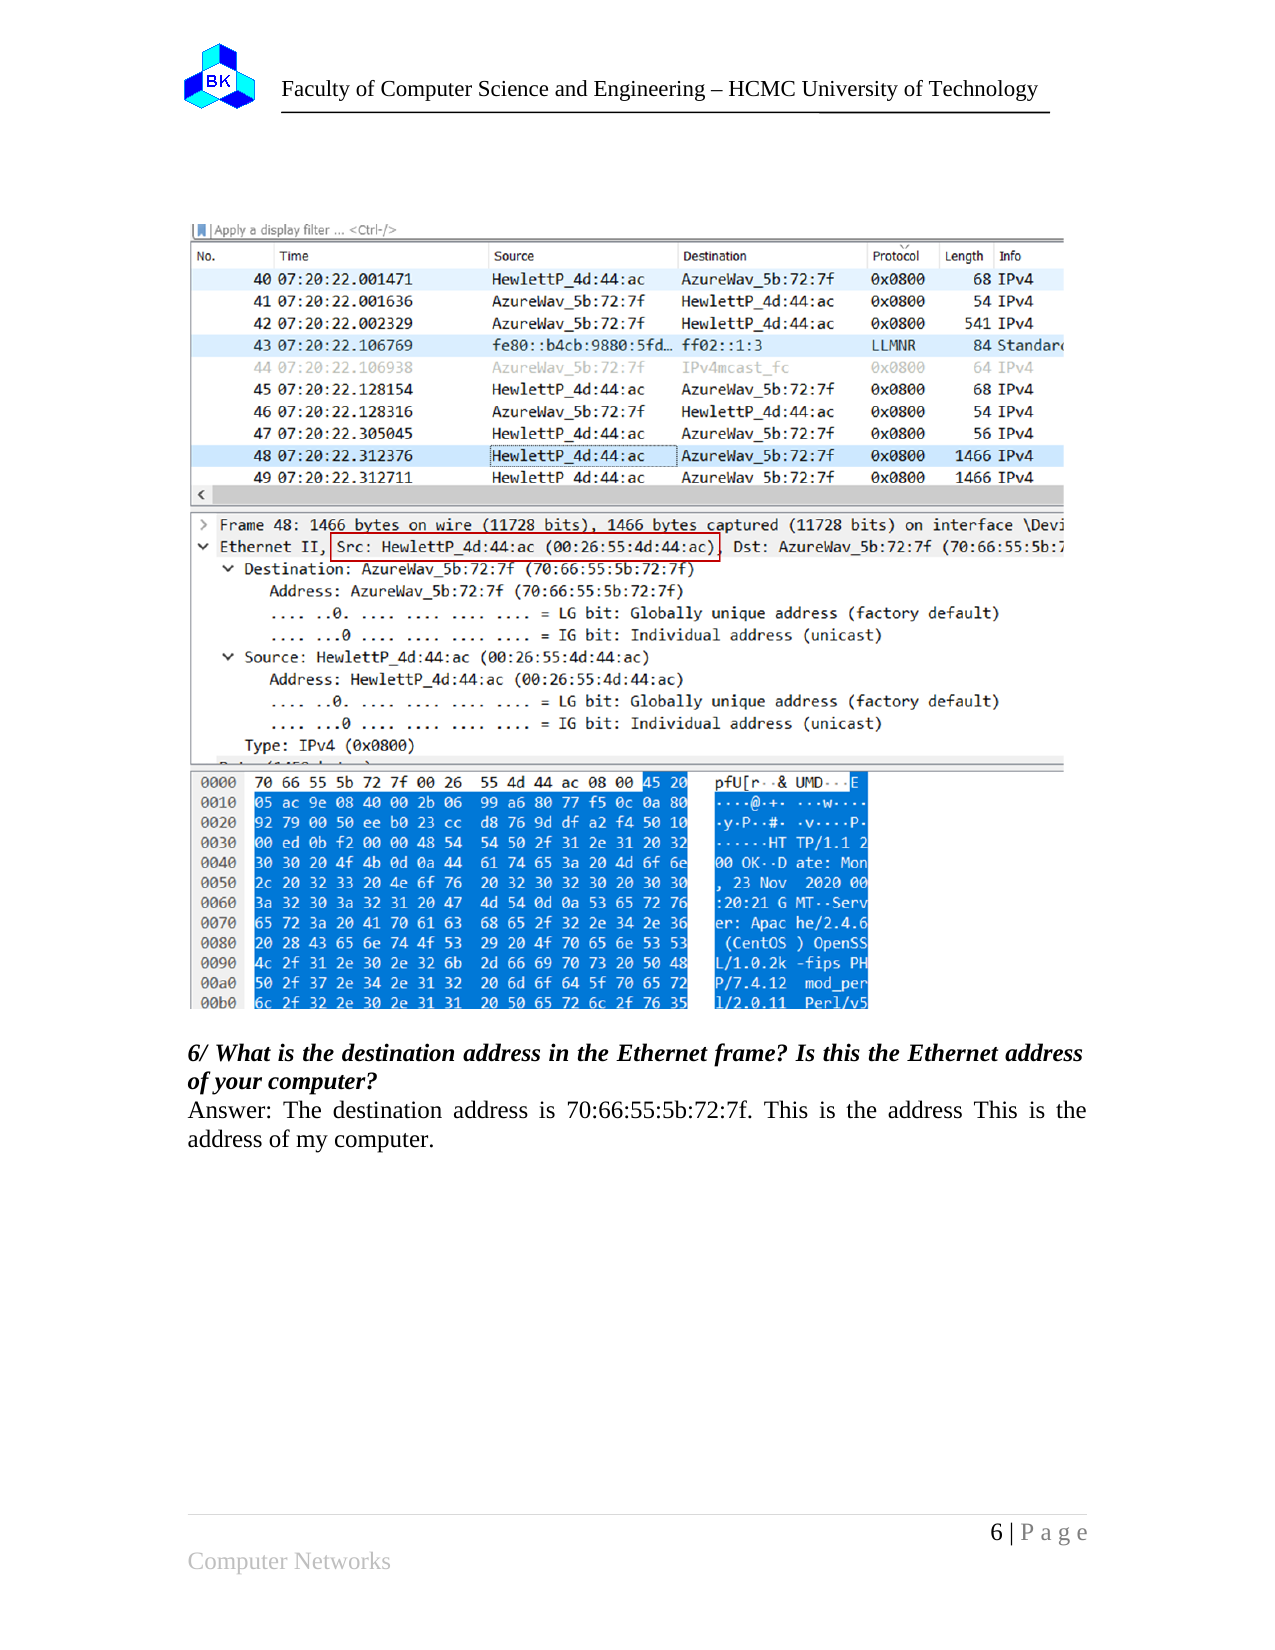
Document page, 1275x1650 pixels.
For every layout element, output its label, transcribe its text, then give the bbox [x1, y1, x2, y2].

text Answer: The destination address is 70:66:55:5b:72:7f. This is the address This is the address of my computer. [187, 1095, 1087, 1153]
text 6/ What is the destination address in the Ethernet frame? Is this the Ethernet address of your computer? [187, 1038, 1087, 1095]
picture [190, 224, 1064, 1009]
picture [177, 37, 261, 122]
